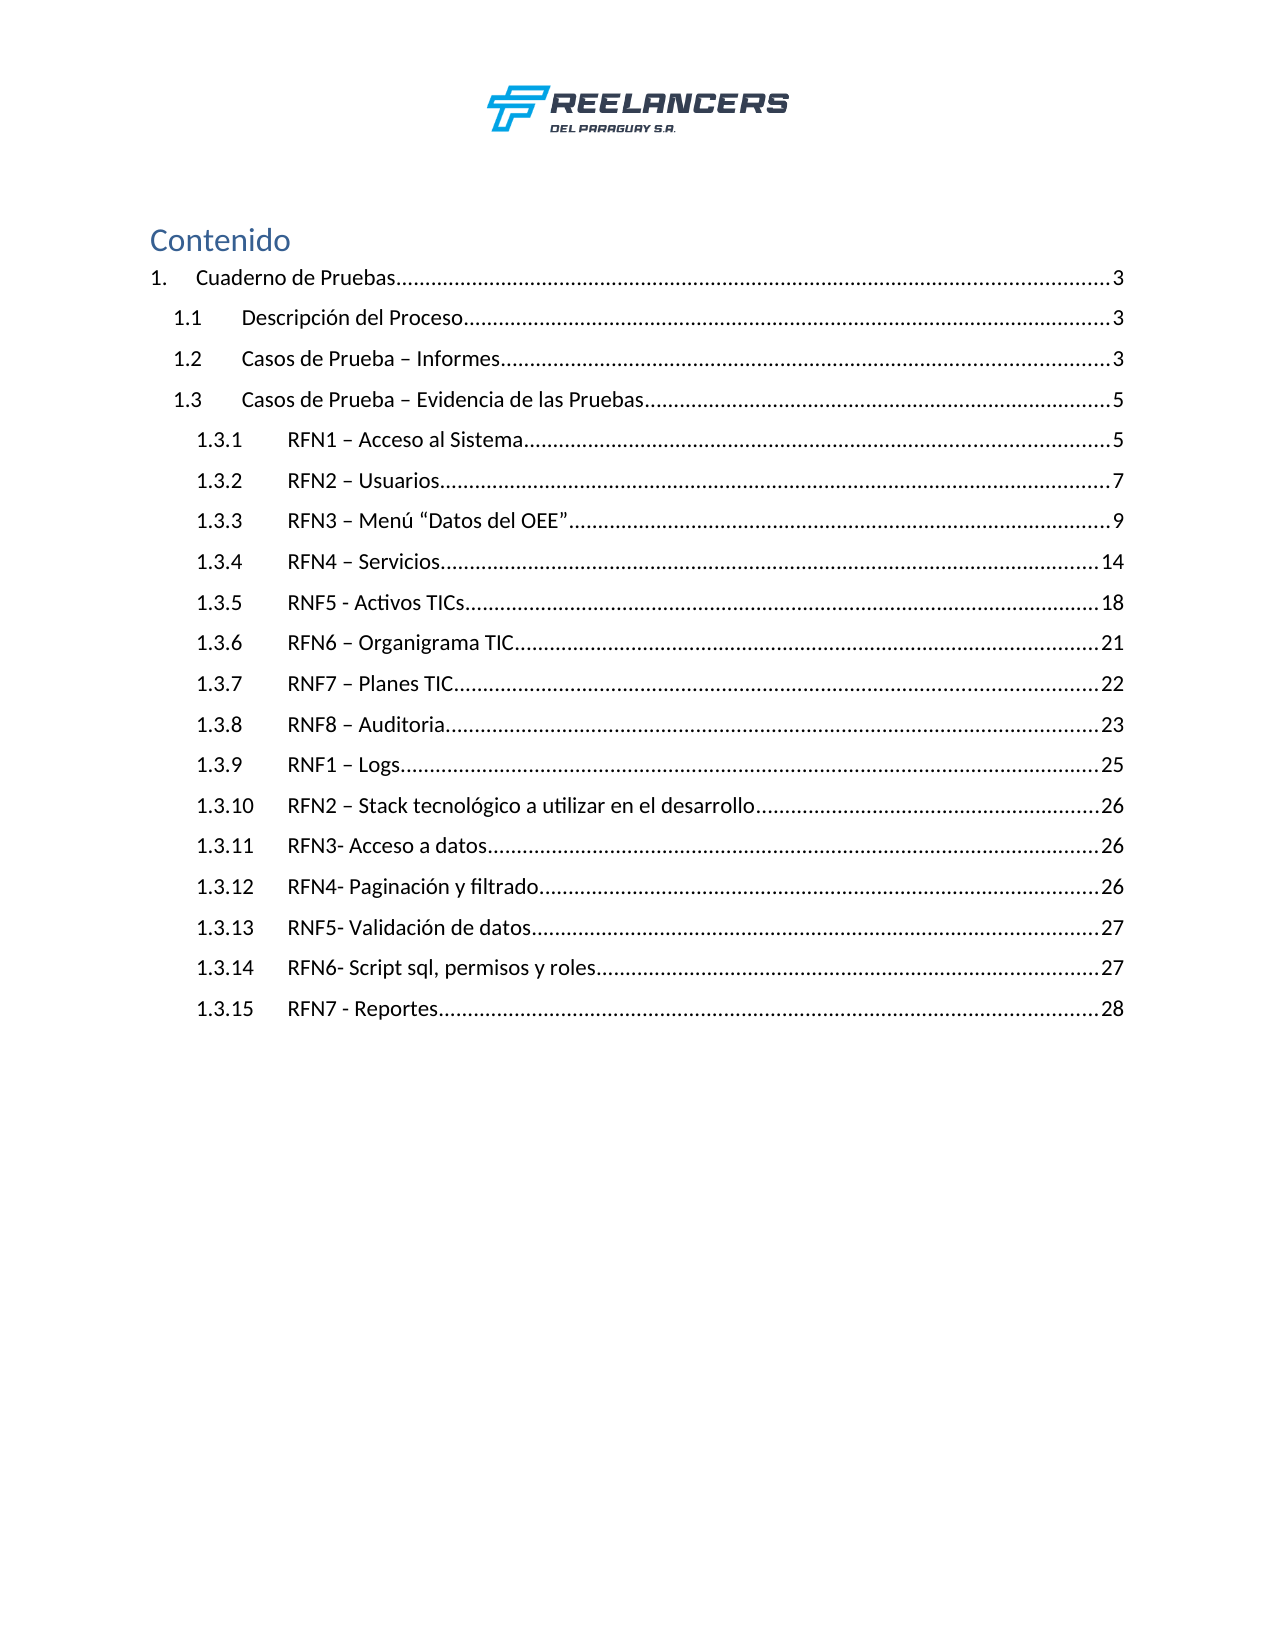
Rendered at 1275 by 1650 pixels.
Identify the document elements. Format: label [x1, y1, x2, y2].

picture [477, 75, 798, 143]
